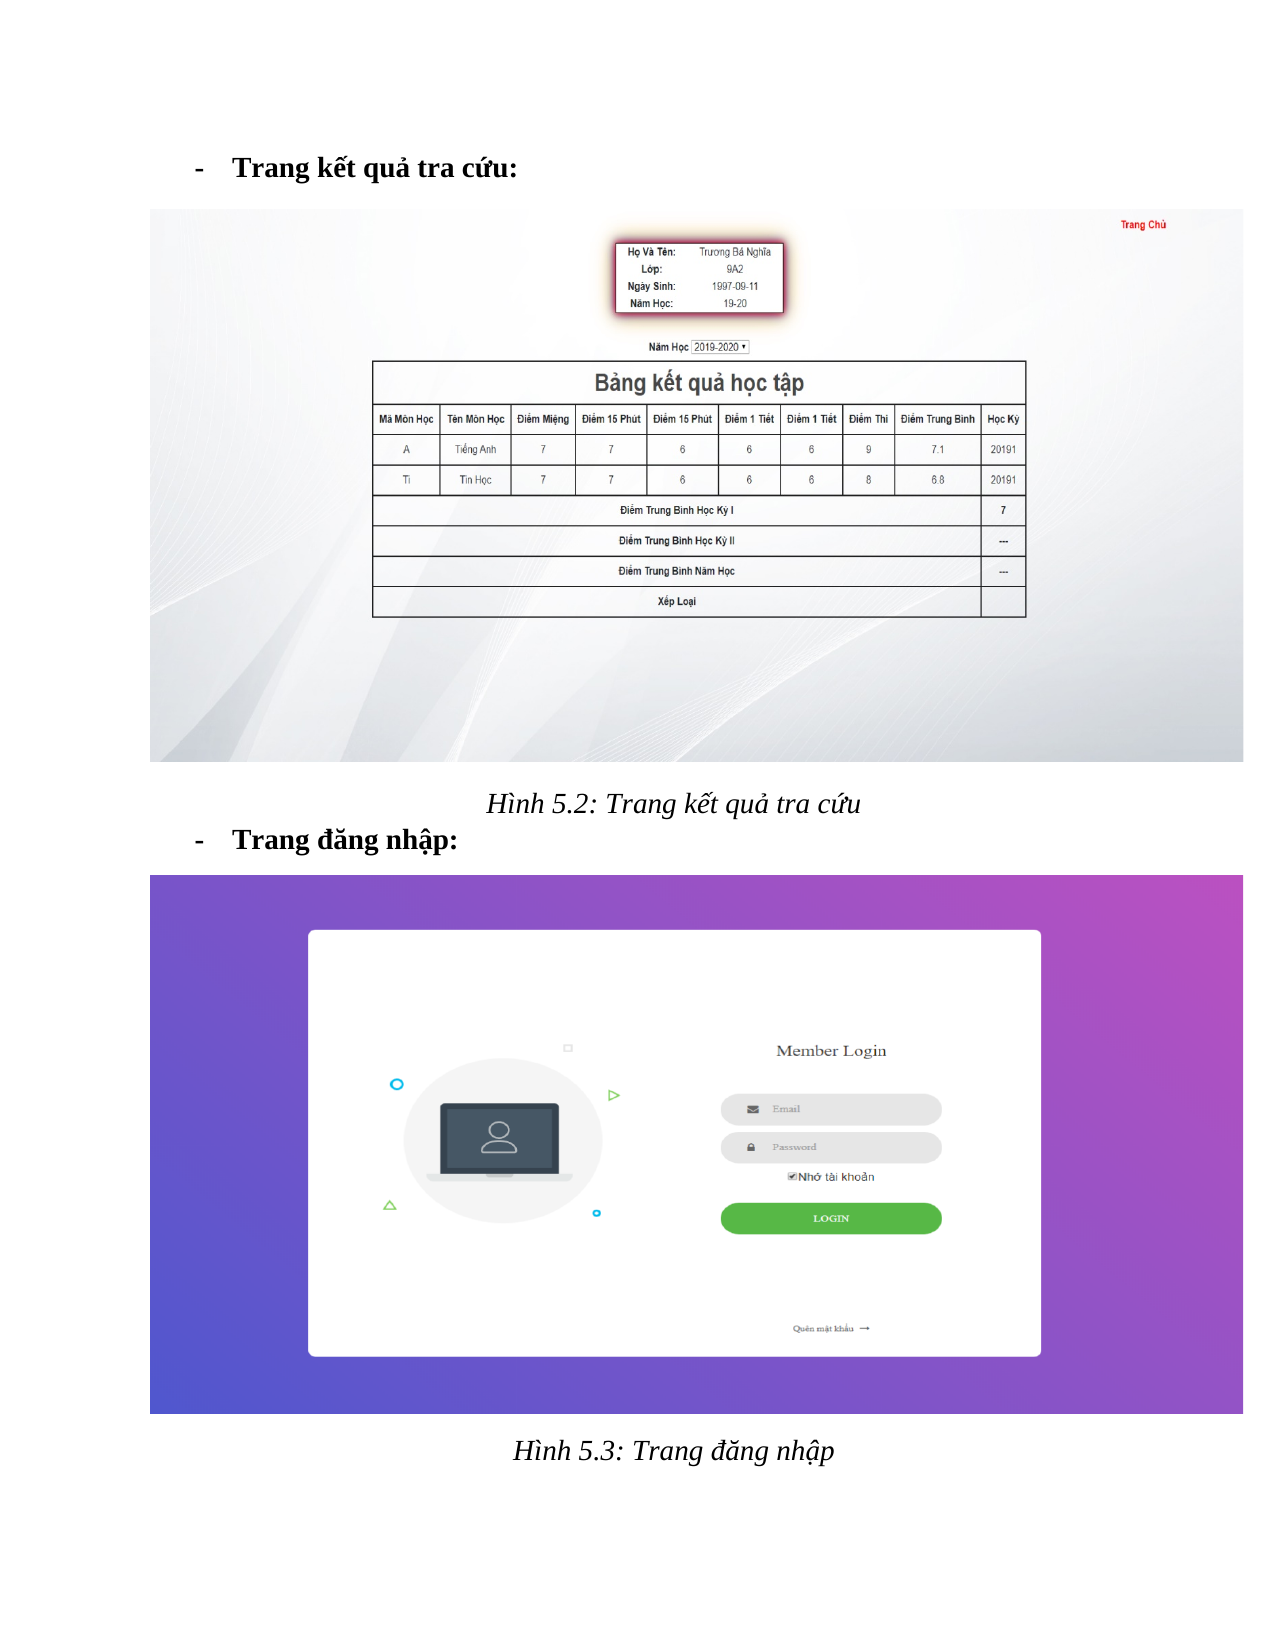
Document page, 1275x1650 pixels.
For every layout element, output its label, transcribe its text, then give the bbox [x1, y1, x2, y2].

picture [150, 209, 1244, 762]
list Trang kết quả tra cứu: [194, 150, 1125, 183]
list Trang đăng nhập: [194, 822, 1125, 856]
picture [150, 875, 1244, 1414]
list Hình 5.3: Trang đăng nhập [225, 1433, 1125, 1466]
list Hình 5.2: Trang kết quả tra cứu [225, 786, 1125, 820]
